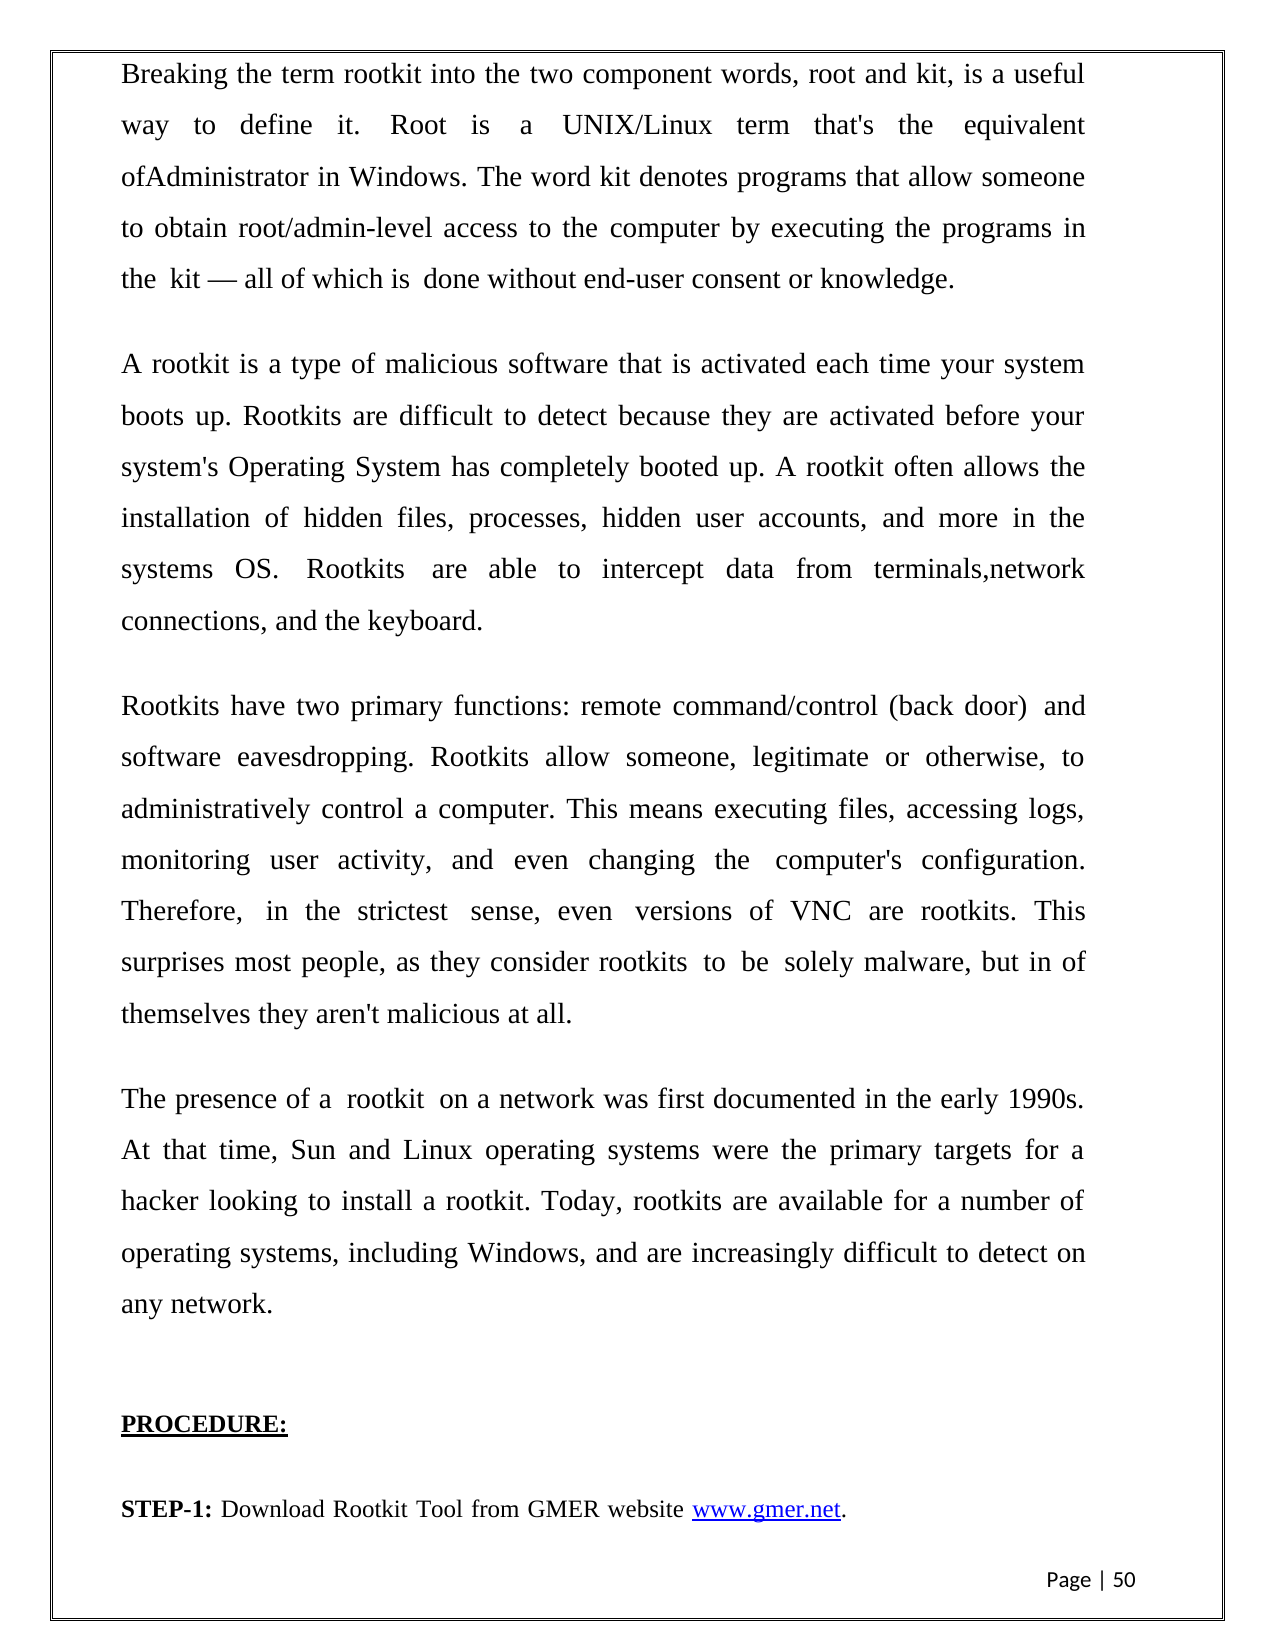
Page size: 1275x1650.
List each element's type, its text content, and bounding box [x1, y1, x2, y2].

text STEP-1: Download Rootkit Tool from GMER website www.gmer.net. [121, 1494, 1135, 1523]
text Rootkits have two primary functions: remote command/control (back door) and software eavesdropping. Rootkits allow someone, legitimate or otherwise, to administratively control a computer. This means executing files, accessing logs, monitoring user activity, and even changing the computer's configuration. Therefore, in the strictest sense, even versions of VNC are rootkits. This surprises most people, as they consider rootkits to be solely malware, but in of themselves they aren't malicious at all. [121, 688, 1086, 1029]
text Breaking the term rootkit into the two component words, root and kit, is a useful way to define it. Root is a UNIX/Linux term that's the equivalent ofAdministrator in Windows. The word kit denotes programs that allow someone to obtain root/admin-level access to the computer by executing the programs in the kit — all of which is done without end-user consent or knowledge. [121, 56, 1086, 295]
text The presence of a rootkit on a network was first documented in the early 1990s. At that time, Sun and Linux operating systems were the primary targets for a hacker looking to install a rootkit. Today, rootkits are available for a number of operating systems, including Windows, and are increasingly difficult to detect on any network. [121, 1081, 1086, 1319]
text A rootkit is a type of malicious software that is activated each time your system boots up. Rootkits are difficult to detect because they are activated before your system's Operating System has completely booted up. A rootkit often allows the installation of hidden files, processes, hidden user accounts, and more in the systems OS. Rootkits are able to intercept data from terminals,network connections, and the keyboard. [121, 347, 1086, 636]
text PROCEDURE: [121, 1409, 1135, 1438]
